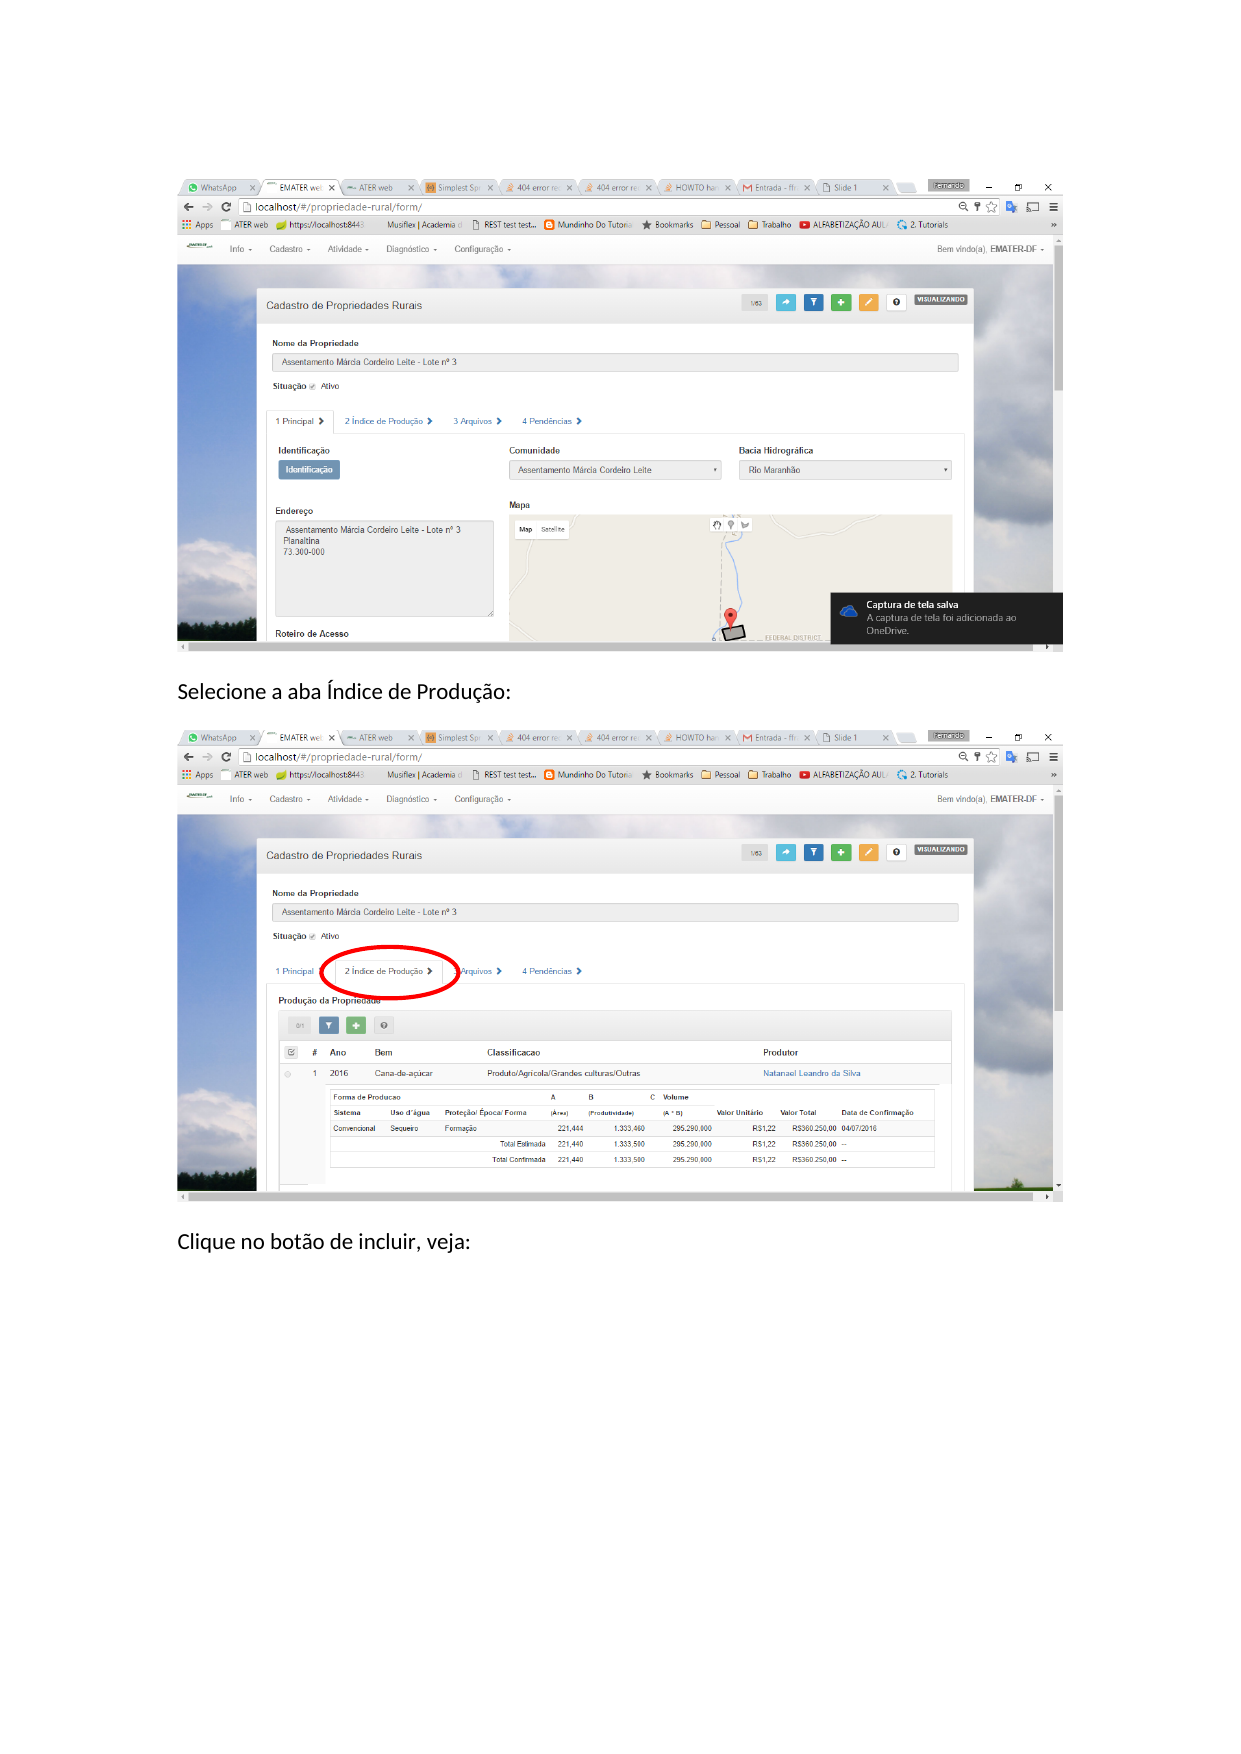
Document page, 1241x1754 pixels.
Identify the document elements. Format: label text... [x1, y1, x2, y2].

text Selecione a aba Índice de Produção: [177, 677, 1063, 705]
picture [177, 730, 1063, 1202]
picture [177, 179, 1063, 652]
text Clique no botão de incluir, veja: [177, 1227, 1063, 1255]
